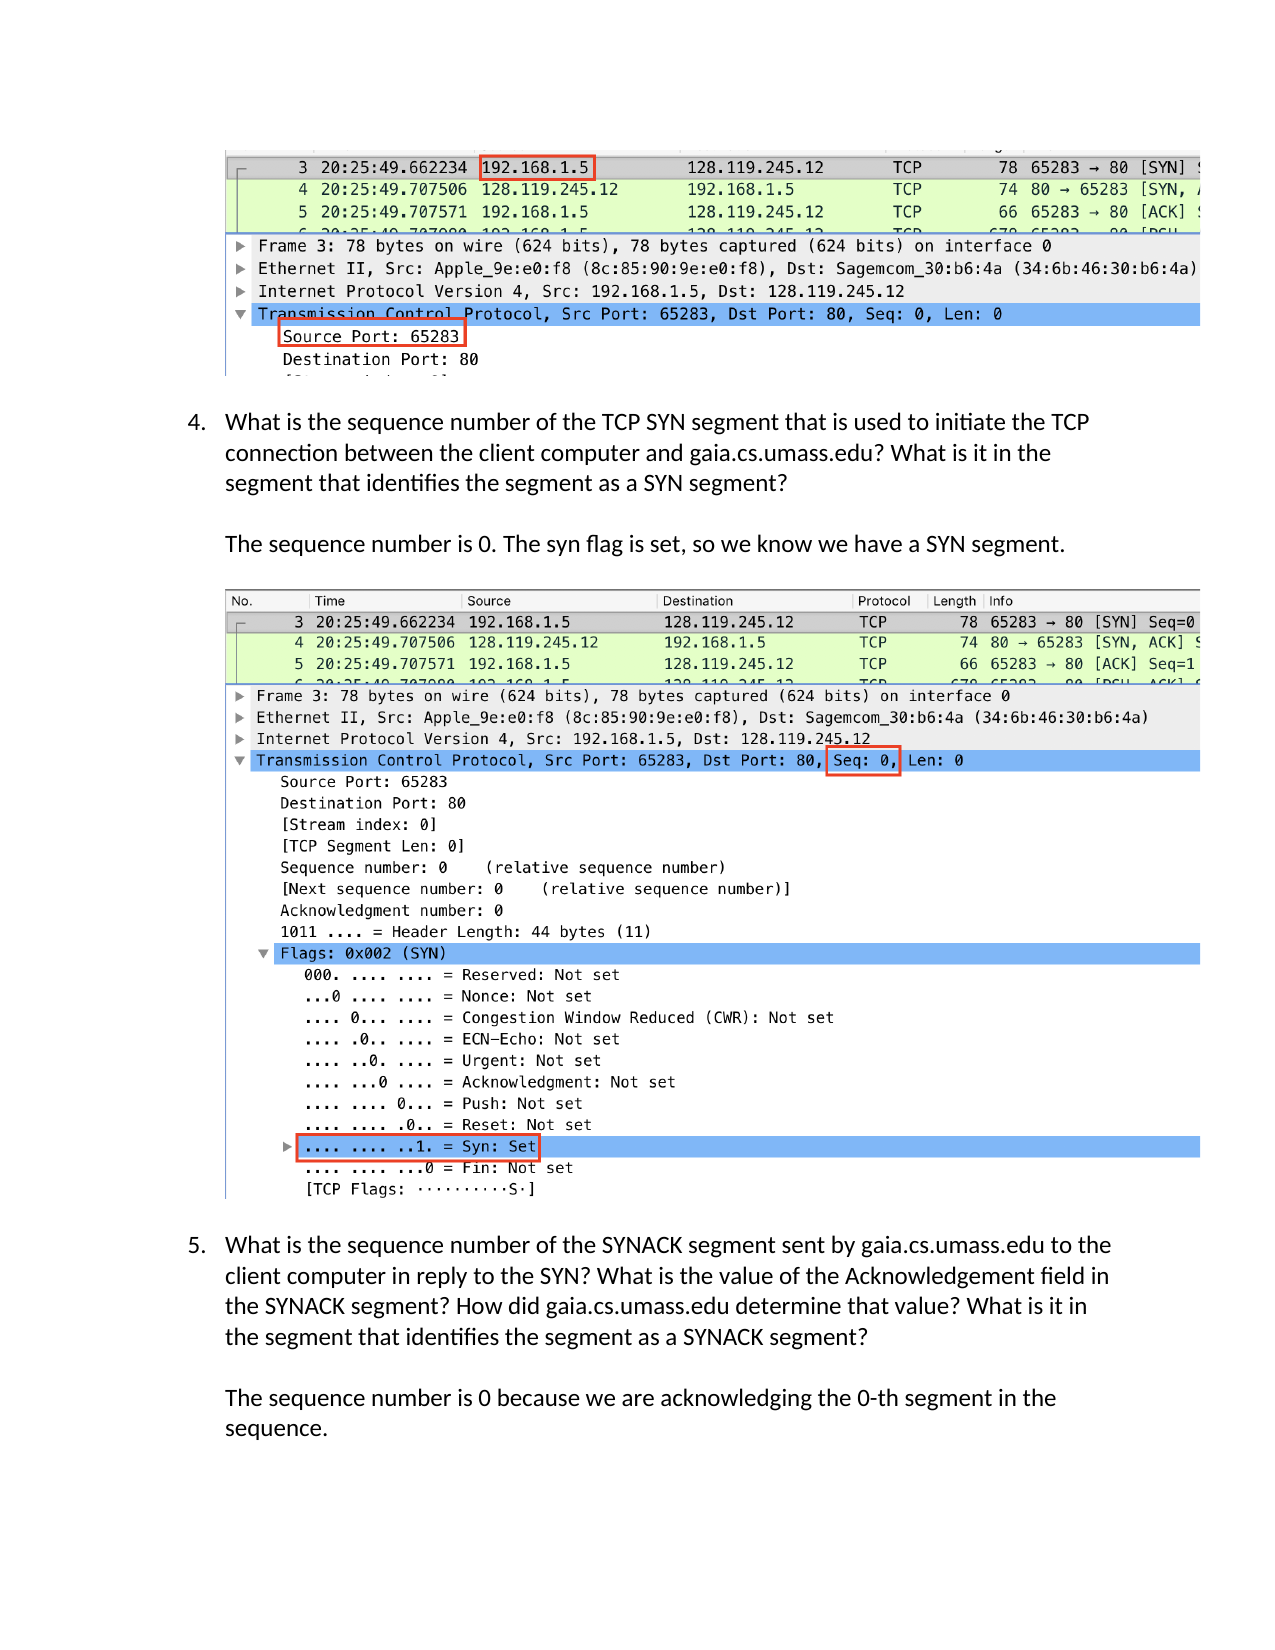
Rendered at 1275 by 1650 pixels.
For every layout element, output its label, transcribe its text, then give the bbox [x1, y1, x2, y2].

picture [225, 589, 1200, 1199]
list What is the sequence number of the SYNACK segment sent by gaia.cs.umass.edu to the client computer in reply to the SYN? What is the value of the Acknowledgement field in the SYNACK segment? How did gaia.cs.umass.edu determine that value? What is it in the segment that identifies the segment as a SYNACK segment? [187, 1229, 1125, 1351]
picture [225, 150, 1200, 376]
text The sequence number is 0 because we are acknowledging the 0-th segment in the sequence. [225, 1382, 1125, 1443]
list What is the sequence number of the TCP SYN segment that is used to initiate the TCP connection between the client computer and gaia.cs.umass.edu? What is it in the segment that identifies the segment as a SYN segment? [187, 406, 1125, 498]
text The sequence number is 0. The syn flag is set, so we know we have a SYN segment. [225, 528, 1125, 559]
